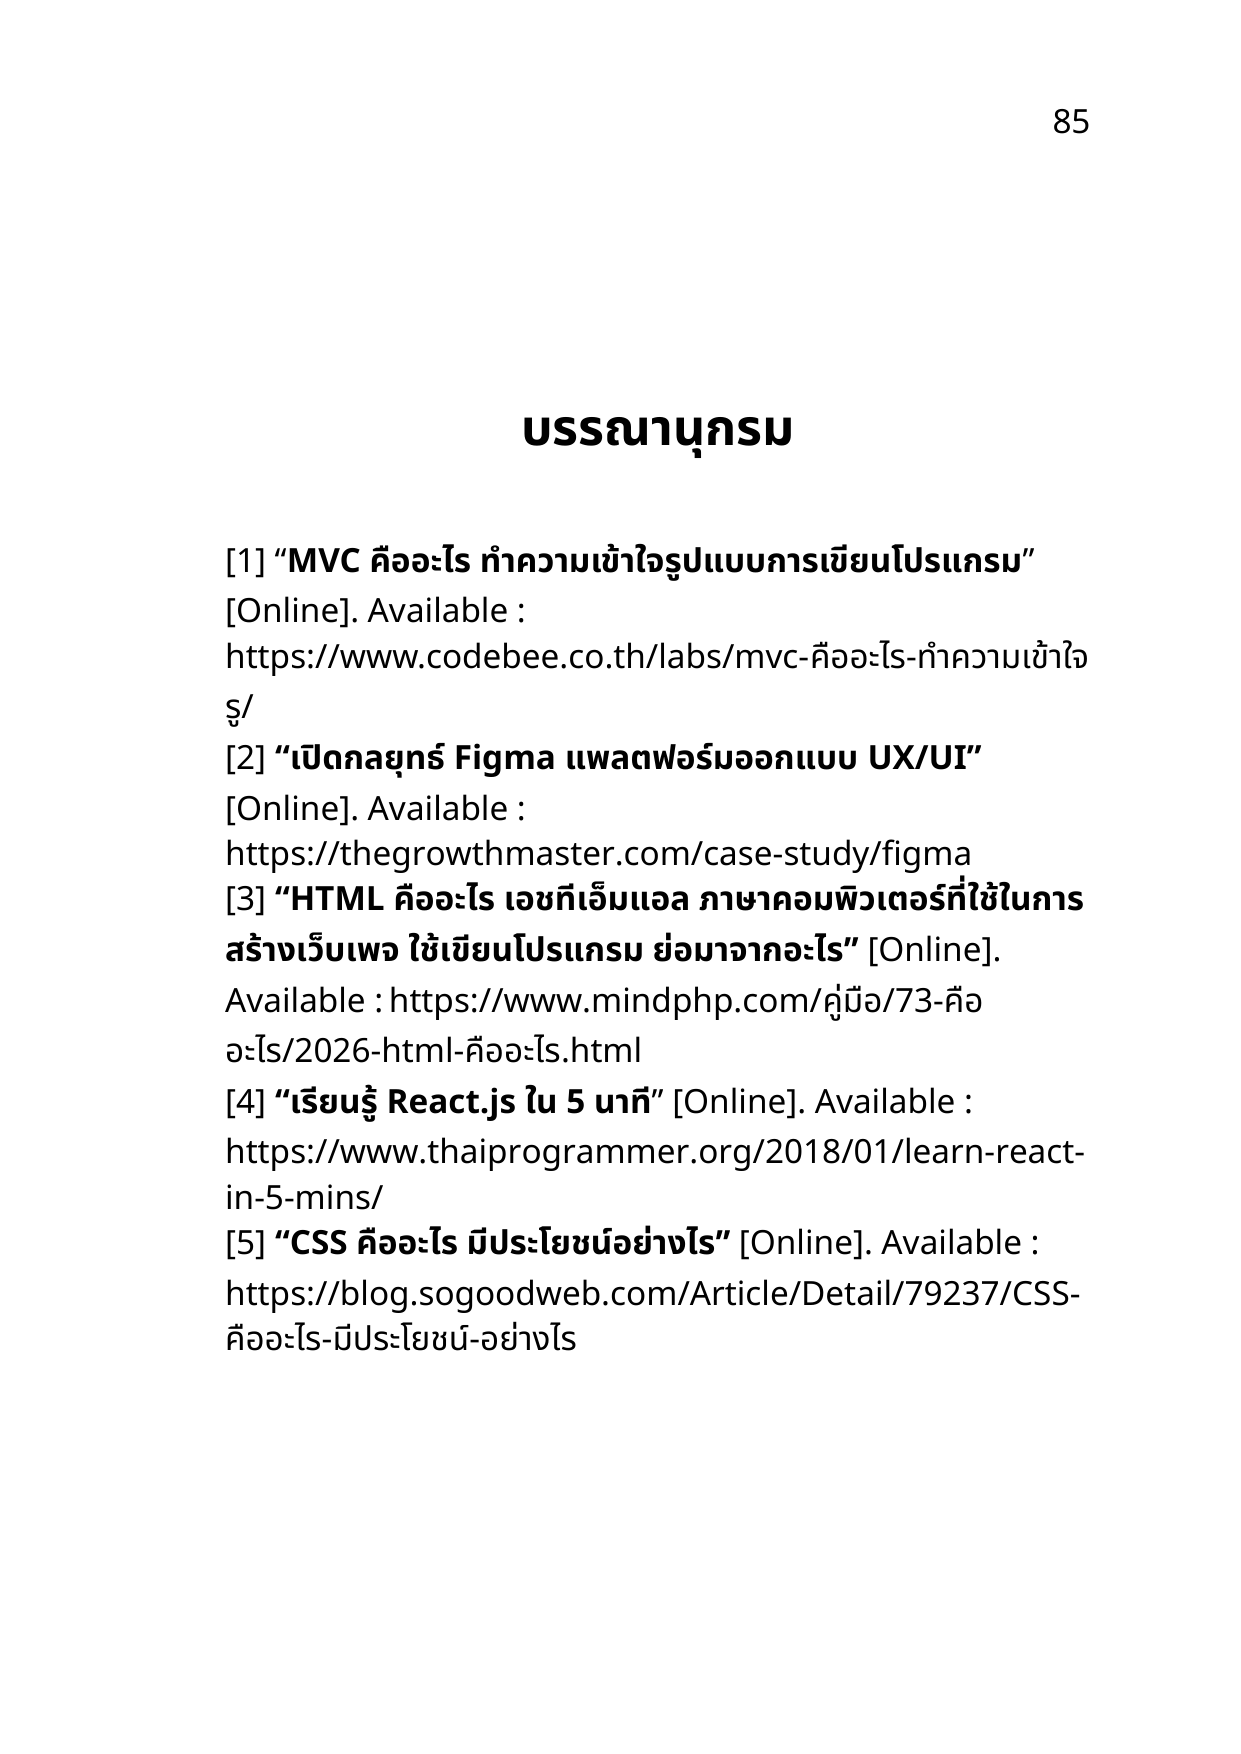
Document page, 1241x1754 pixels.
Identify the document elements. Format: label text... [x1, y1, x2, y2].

text [3] “HTML คืออะไร เอชทีเอ็มแอล ภาษาคอมพิวเตอร์ที่ใช้ในการสร้างเว็บเพจ ใช้เขียนโปรแกรม ย่อมาจากอะไร” [Online]. Available : https://www.mindphp.com/คู่มือ/73-คืออะไร/2026-html-คืออะไร.html [225, 875, 1090, 1078]
text [2] “เปิดกลยุทธ์ Figma แพลตฟอร์มออกแบบ UX/UI” [Online]. Available : https://thegrowthmaster.com/case-study/figma [225, 734, 1090, 875]
subtitle [1] “MVC คืออะไร ทำความเข้าใจรูปแบบการเขียนโปรแกรม” [Online]. Available : https://www.codebee.co.th/labs/mvc-คืออะไร-ทำความเข้าใจรู/ [225, 536, 1090, 734]
text [5] “CSS คืออะไร มีประโยชน์อย่างไร” [Online]. Available : https://blog.sogoodweb.com/Article/Detail/79237/CSS-คืออะไร-มีประโยชน์-อย่างไร [225, 1219, 1090, 1366]
text บรรณานุกรม [225, 393, 1090, 468]
text [4] “เรียนรู้ React.js ใน 5 นาที” [Online]. Available : https://www.thaiprogrammer.org/2018/01/learn-react-in-5-mins/ [225, 1078, 1090, 1219]
